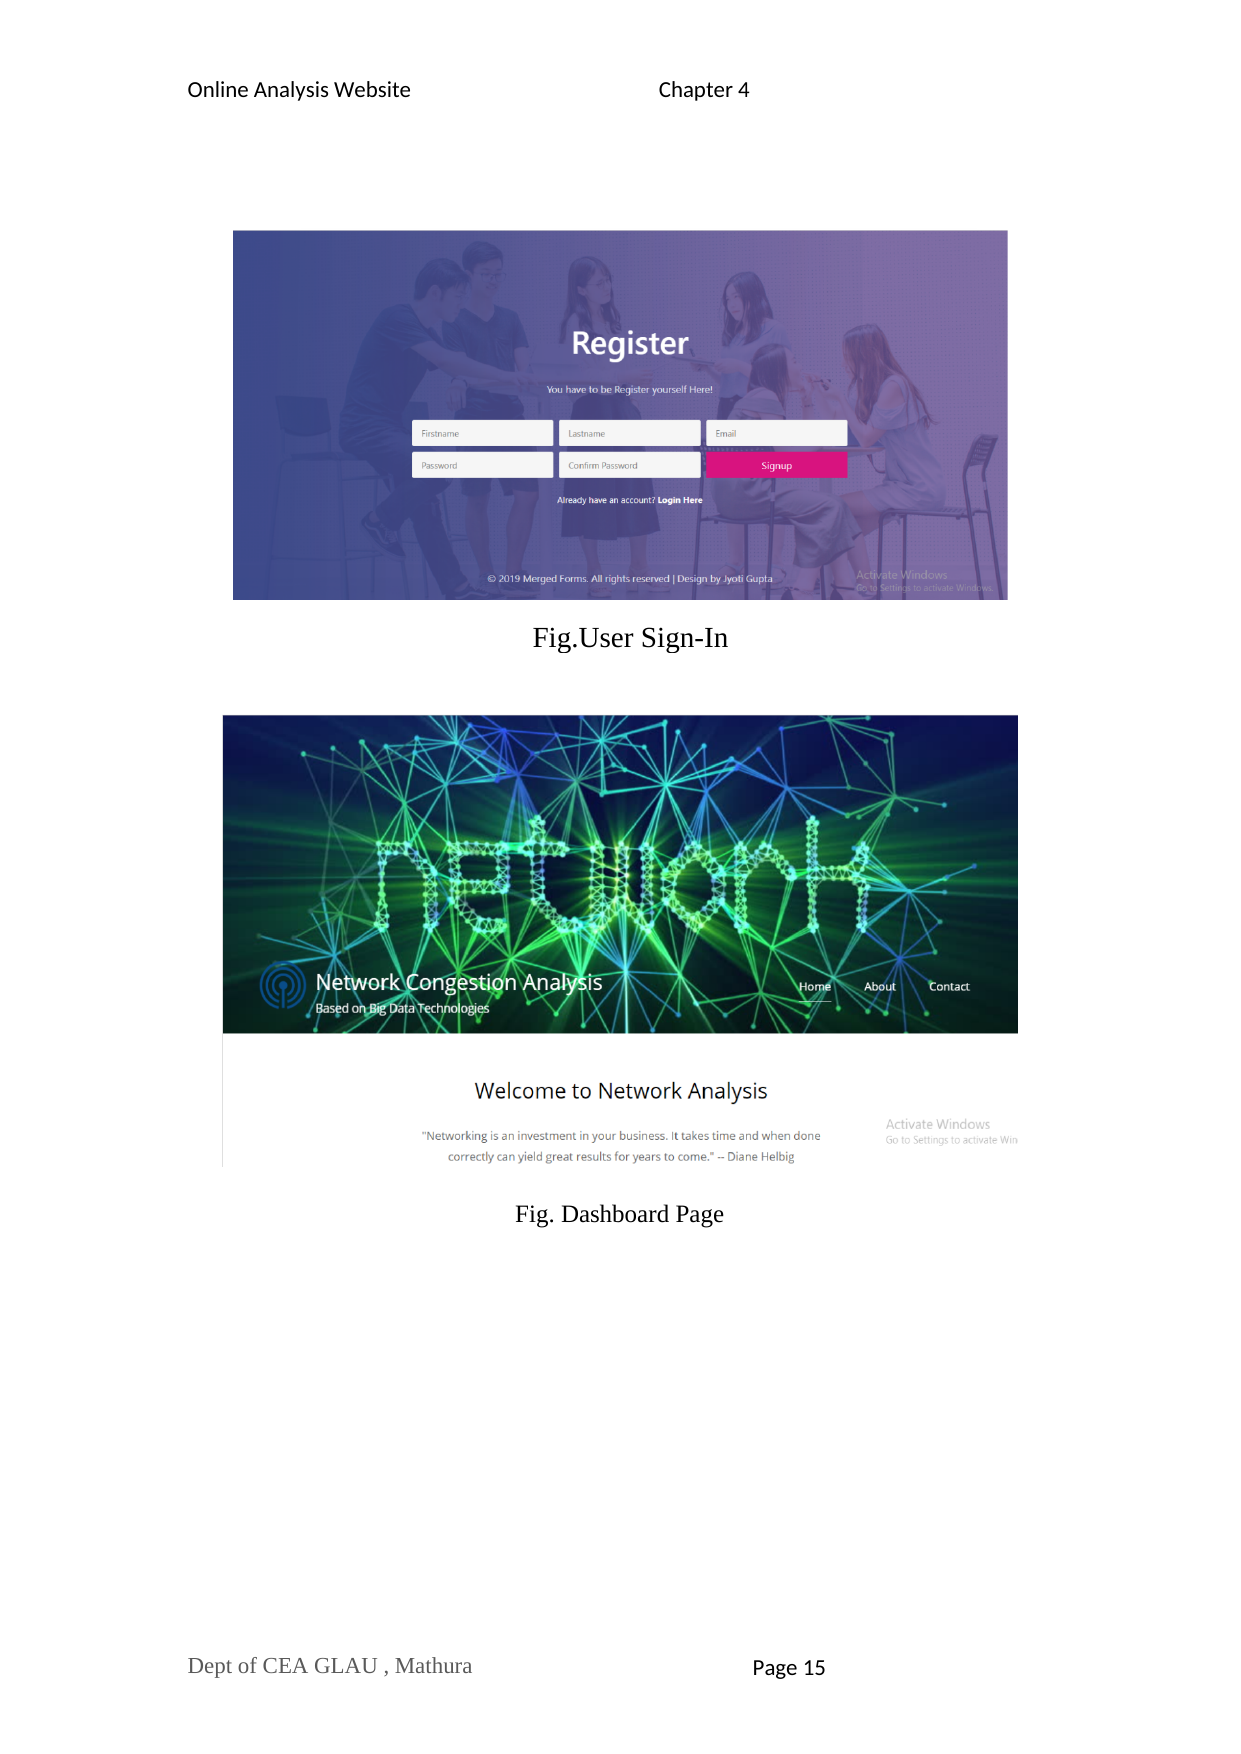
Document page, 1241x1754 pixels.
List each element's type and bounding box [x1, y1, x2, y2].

picture [222, 713, 1018, 1167]
picture [233, 228, 1008, 600]
